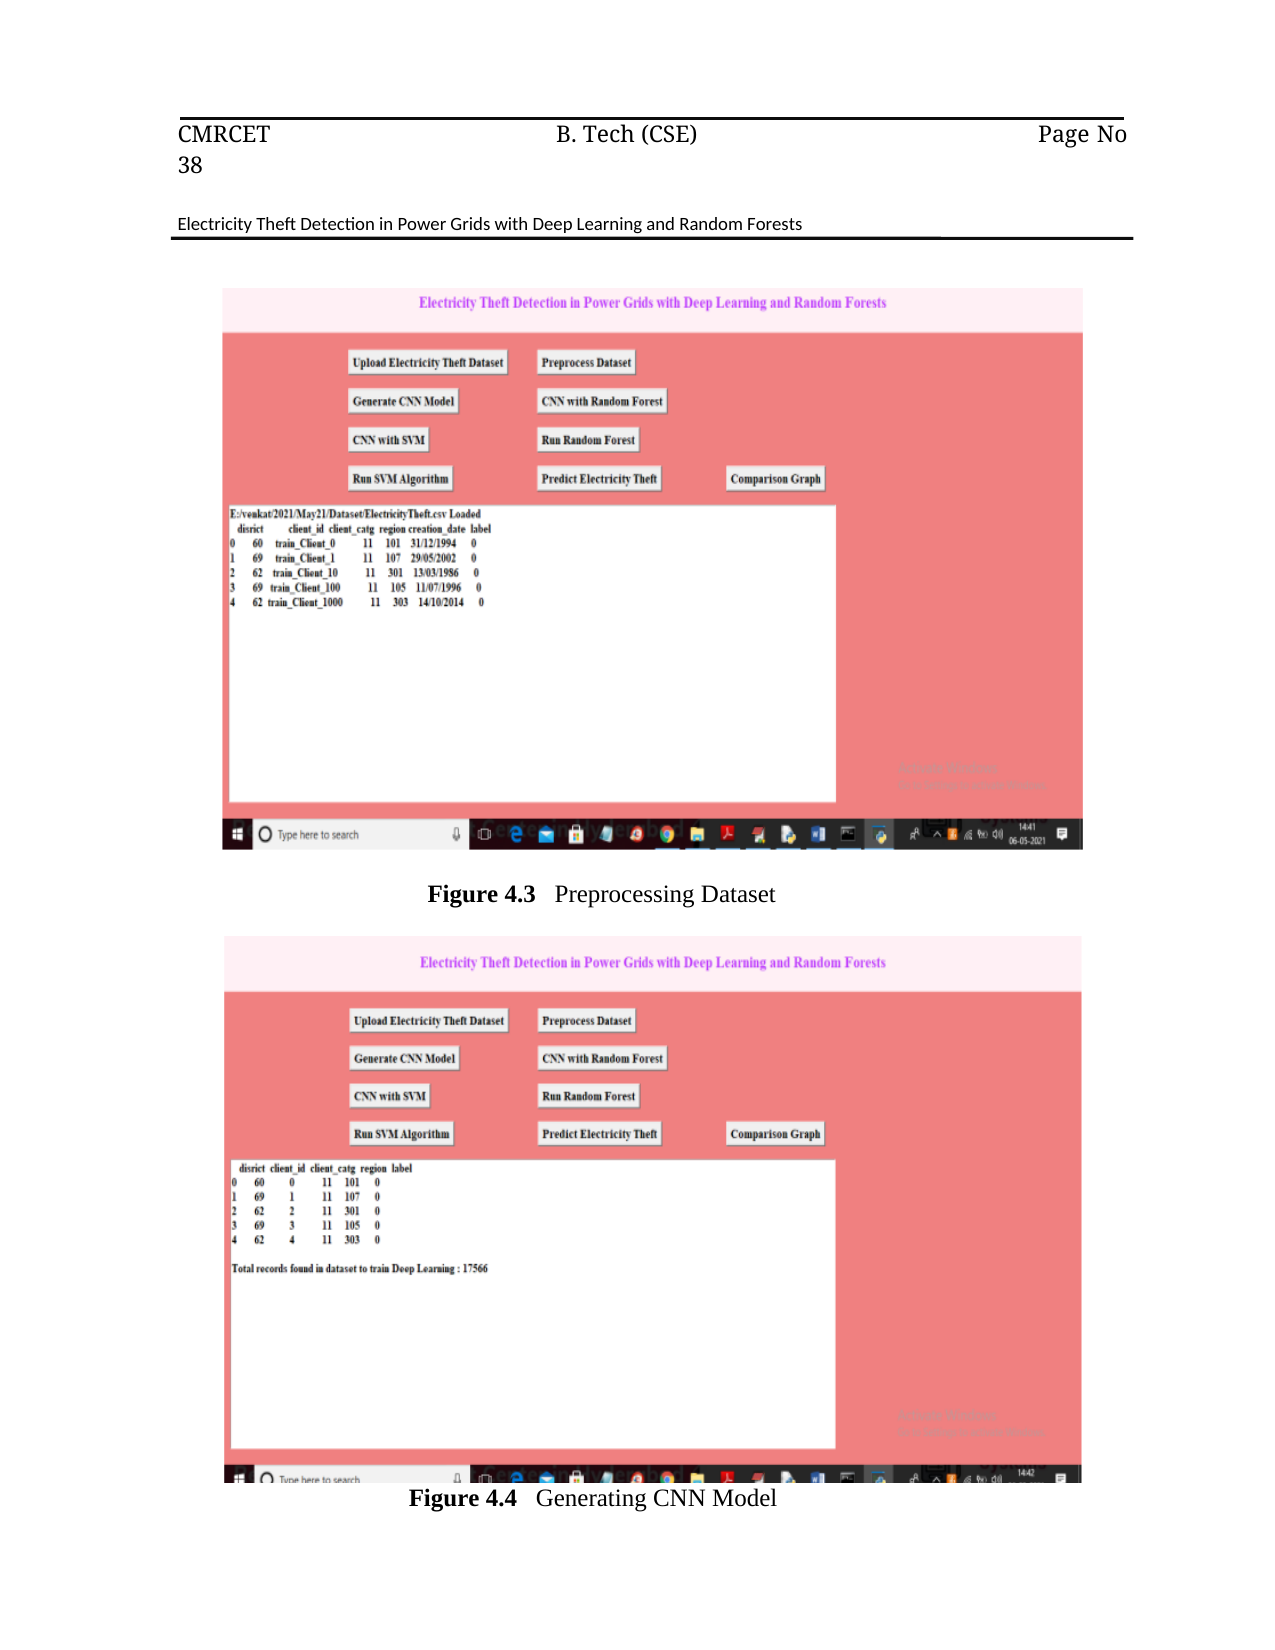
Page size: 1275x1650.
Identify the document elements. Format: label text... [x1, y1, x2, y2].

picture [213, 288, 1091, 851]
text Figure 4.3 Preprocessing Dataset [177, 879, 1127, 908]
picture [215, 936, 1090, 1483]
text Figure 4.4 Generating CNN Model [177, 1483, 1127, 1511]
text Electricity Theft Detection in Power Grids with Deep Learning and Random Forests [177, 212, 1127, 235]
text CMRCET B. Tech (CSE) Page No 38 [177, 118, 1127, 181]
